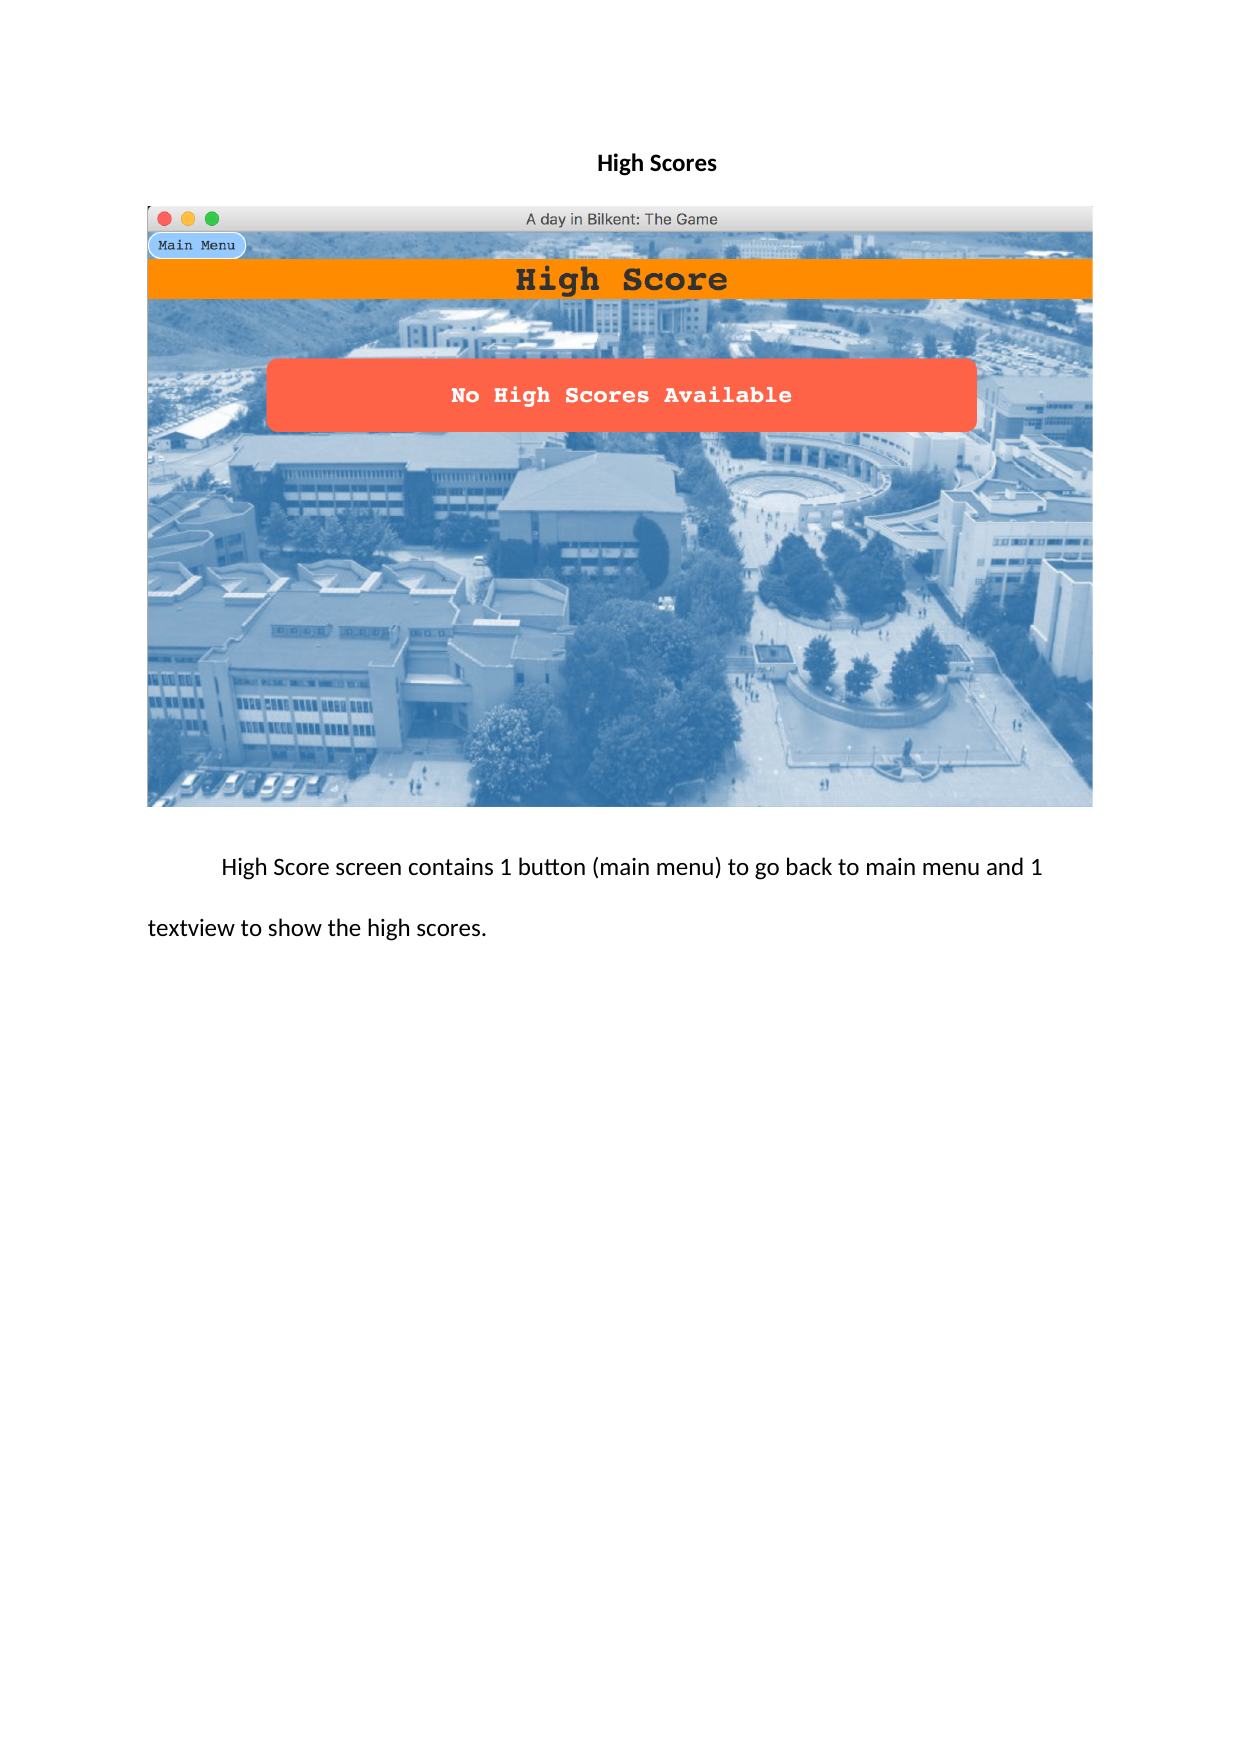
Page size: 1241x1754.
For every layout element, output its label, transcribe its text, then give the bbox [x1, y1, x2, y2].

text High Score screen contains 1 button (main menu) to go back to main menu and 1 textview to show the high scores. [148, 851, 1093, 942]
text High Scores [148, 148, 1093, 206]
picture [147, 206, 1093, 807]
